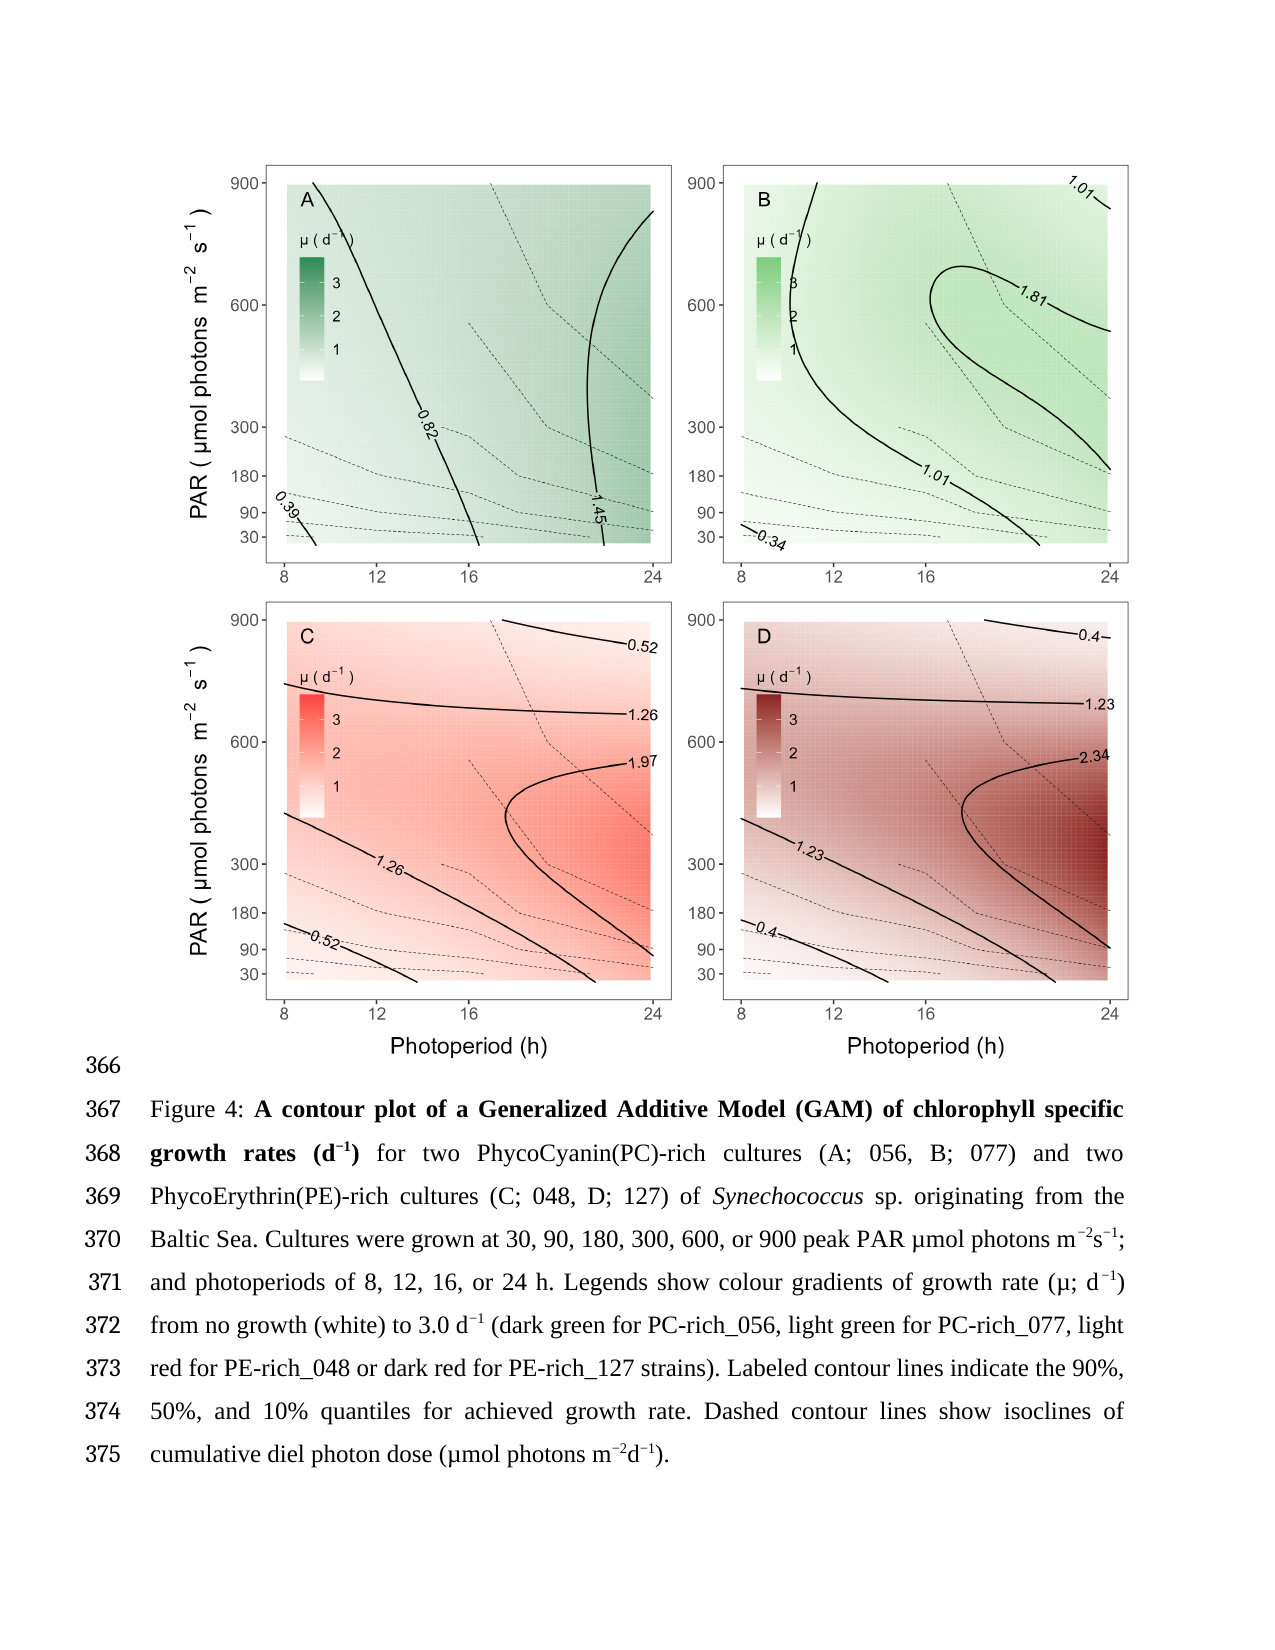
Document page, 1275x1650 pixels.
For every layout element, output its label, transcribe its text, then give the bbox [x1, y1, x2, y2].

text Figure 4: A contour plot of a Generalized Additive Model (GAM) of chlorophyll specific growth rates (d−1) for two PhycoCyanin(PC)-rich cultures (A; 056, B; 077) and two PhycoErythrin(PE)-rich cultures (C; 048, D; 127) of Synechococcus sp. originating from the Baltic Sea. Cultures were grown at 30, 90, 180, 300, 600, or 900 peak PAR µmol photons m−2s−1; and photoperiods of 8, 12, 16, or 24 h. Legends show colour gradients of growth rate (µ; d−1) from no growth (white) to 3.0 d−1 (dark green for PC-rich_056, light green for PC-rich_077, light red for PE-rich_048 or dark red for PE-rich_127 strains). Labeled contour lines indicate the 90%, 50%, and 10% quantiles for achieved growth rate. Dashed contour lines show isoclines of cumulative diel photon dose (µmol photons m−2d−1). [150, 1094, 1125, 1468]
picture [168, 150, 1144, 1074]
